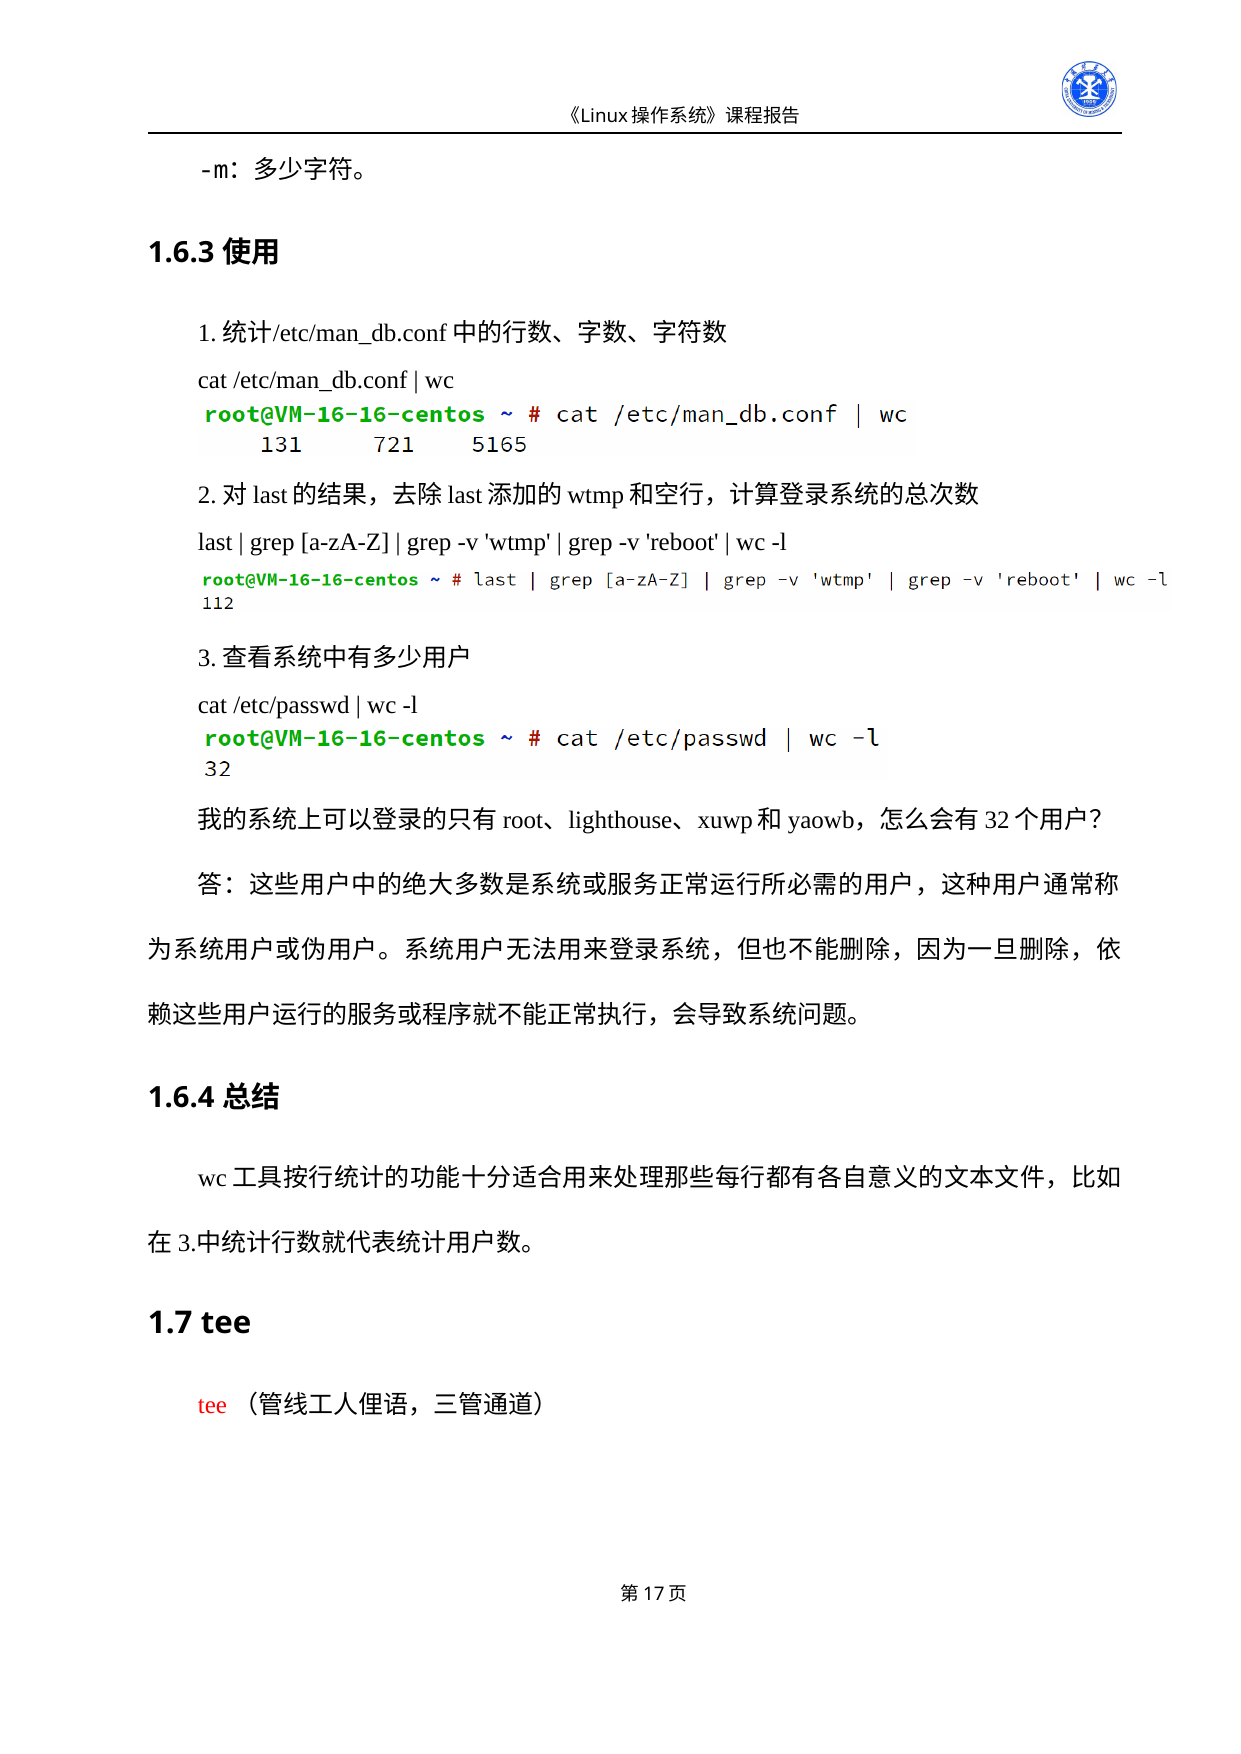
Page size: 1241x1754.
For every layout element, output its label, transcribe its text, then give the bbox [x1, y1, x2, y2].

text 2. 对last的结果，去除last添加的wtmp和空行，计算登录系统的总次数 [148, 461, 1122, 526]
picture [197, 727, 889, 780]
text last | grep [a-zA-Z] | grep -v 'wtmp' | grep -v 'reboot' | wc -l [148, 526, 1122, 558]
text 我的系统上可以登录的只有root、lighthouse、xuwp和yaowb，怎么会有32个用户？ [148, 786, 1122, 851]
picture [197, 570, 1173, 611]
subtitle tee [148, 1289, 1122, 1354]
text wc工具按行统计的功能十分适合用来处理那些每行都有各自意义的文本文件，比如在3.中统计行数就代表统计用户数。 [148, 1143, 1122, 1273]
text cat /etc/man_db.conf | wc [148, 363, 1122, 396]
subtitle 使用 [148, 217, 1122, 282]
text -m：多少字符。 [148, 136, 1122, 201]
picture [1061, 61, 1117, 117]
text 1. 统计/etc/man_db.conf中的行数、字数、字符数 [148, 298, 1122, 363]
text 答：这些用户中的绝大多数是系统或服务正常运行所必需的用户，这种用户通常称为系统用户或伪用户。系统用户无法用来登录系统，但也不能删除，因为一旦删除，依赖这些用户运行的服务或程序就不能正常执行，会导致系统问题。 [148, 851, 1122, 1046]
text 3. 查看系统中有多少用户 [148, 623, 1122, 688]
picture [197, 400, 916, 456]
subtitle 总结 [148, 1062, 1122, 1127]
text tee （管线工人俚语，三管通道） [148, 1371, 1122, 1436]
text cat /etc/passwd | wc -l [148, 688, 1122, 721]
